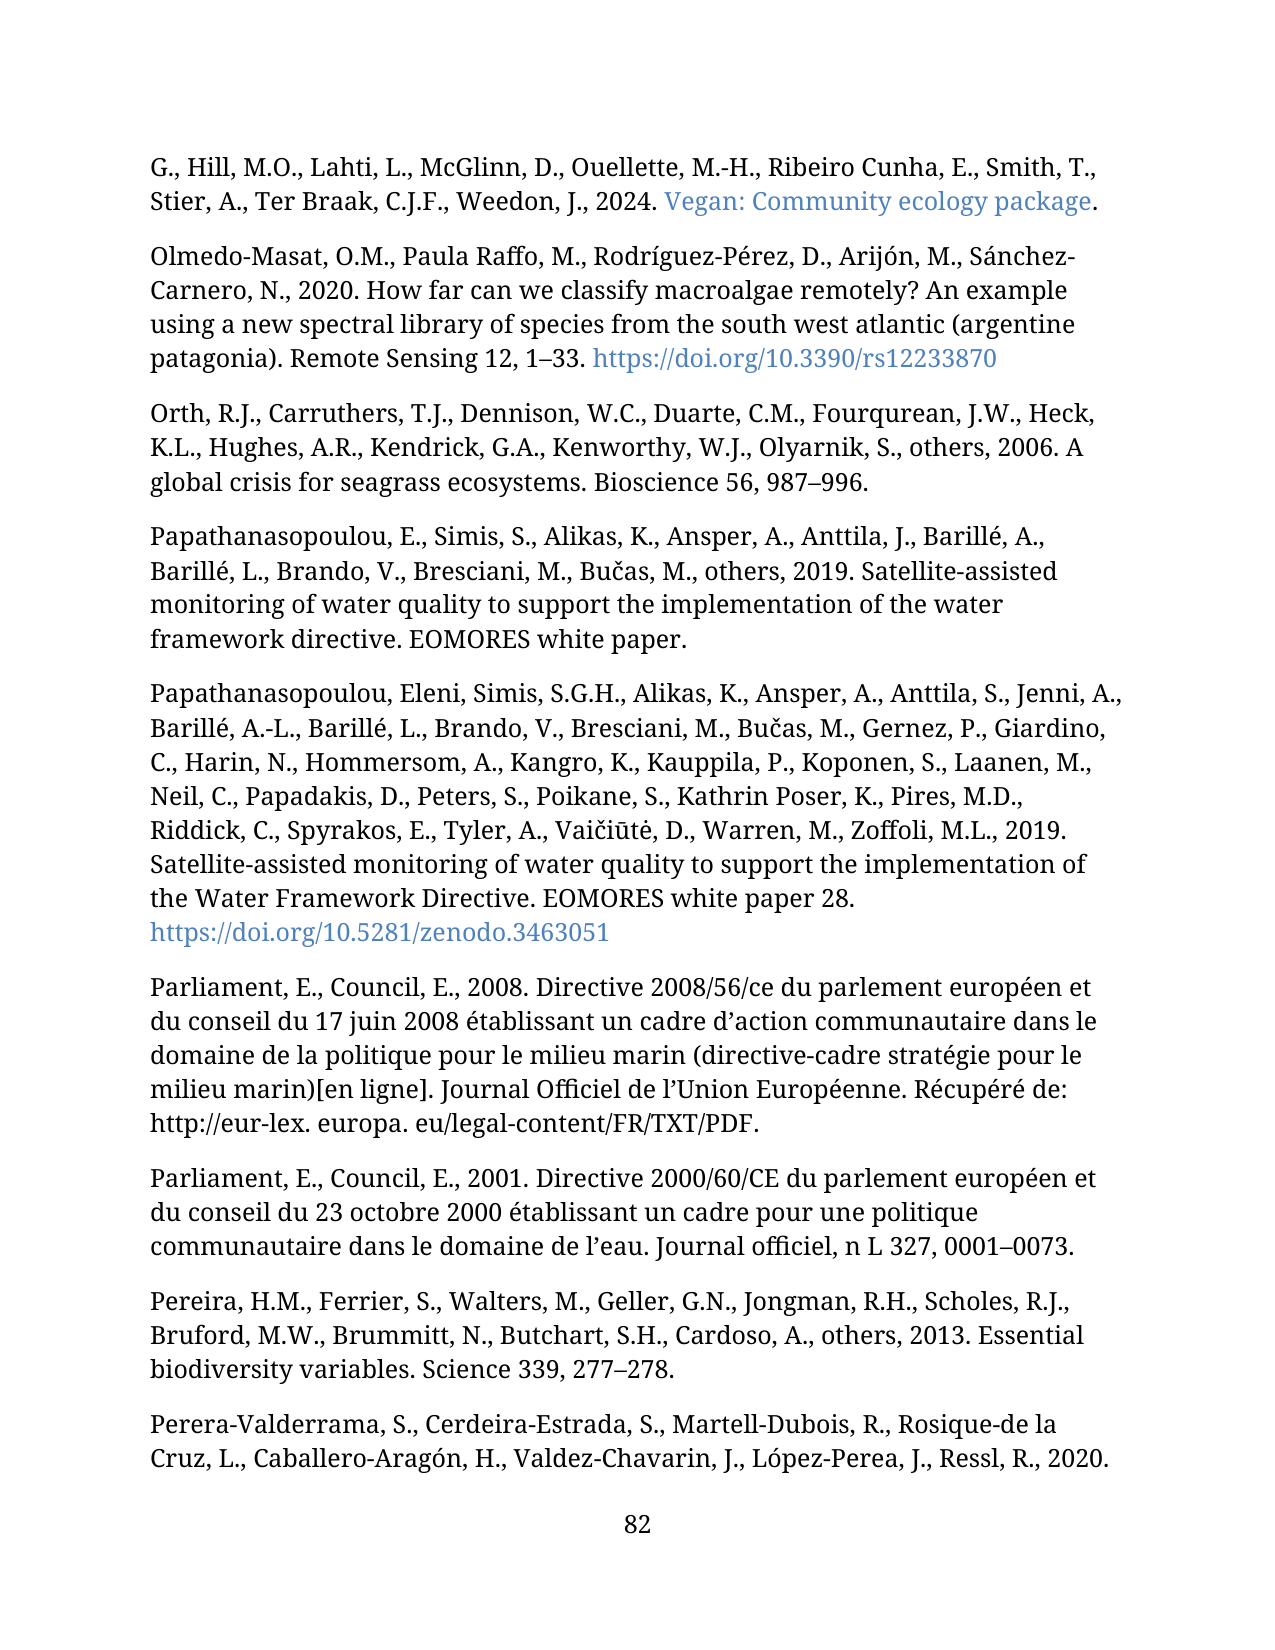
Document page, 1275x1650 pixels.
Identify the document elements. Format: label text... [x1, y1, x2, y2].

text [150, 150, 1125, 218]
text Orth, R.J., Carruthers, T.J., Dennison, W.C., Duarte, C.M., Fourqurean, J.W., Heck, K.L., Hughes, A.R., Kendrick, G.A., Kenworthy, W.J., Olyarnik, S., others, 2006. A global crisis for seagrass ecosystems. Bioscience 56, 987–996. [150, 396, 1125, 498]
text Pereira, H.M., Ferrier, S., Walters, M., Geller, G.N., Jongman, R.H., Scholes, R.J., Bruford, M.W., Brummitt, N., Butchart, S.H., Cardoso, A., others, 2013. Essential biodiversity variables. Science 339, 277–278. [150, 1284, 1125, 1386]
text Parliament, E., Council, E., 2001. Directive 2000/60/CE du parlement européen et du conseil du 23 octobre 2000 établissant un cadre pour une politique communautaire dans le domaine de l’eau. Journal officiel, n L 327, 0001–0073. [150, 1161, 1125, 1263]
text Papathanasopoulou, Eleni, Simis, S.G.H., Alikas, K., Ansper, A., Anttila, S., Jenni, A., Barillé, A.-L., Barillé, L., Brando, V., Bresciani, M., Bučas, M., Gernez, P., Giardino, C., Harin, N., Hommersom, A., Kangro, K., Kauppila, P., Koponen, S., Laanen, M., Neil, C., Papadakis, D., Peters, S., Poikane, S., Kathrin Poser, K., Pires, M.D., Riddick, C., Spyrakos, E., Tyler, A., Vaičiūtė, D., Warren, M., Zoffoli, M.L., 2019. Satellite-assisted monitoring of water quality to support the implementation of the Water Framework Directive. EOMORES white paper 28. https://doi.org/10.5281/zenodo.3463051 [150, 676, 1125, 949]
text Papathanasopoulou, E., Simis, S., Alikas, K., Ansper, A., Anttila, J., Barillé, A., Barillé, L., Brando, V., Bresciani, M., Bučas, M., others, 2019. Satellite-assisted monitoring of water quality to support the implementation of the water framework directive. EOMORES white paper. [150, 519, 1125, 655]
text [150, 1407, 1125, 1475]
text Parliament, E., Council, E., 2008. Directive 2008/56/ce du parlement européen et du conseil du 17 juin 2008 établissant un cadre d’action communautaire dans le domaine de la politique pour le milieu marin (directive-cadre stratégie pour le milieu marin)[en ligne]. Journal Officiel de l’Union Européenne. Récupéré de: http://eur-lex. europa. eu/legal-content/FR/TXT/PDF. [150, 969, 1125, 1140]
text Olmedo-Masat, O.M., Paula Raffo, M., Rodríguez-Pérez, D., Arijón, M., Sánchez-Carnero, N., 2020. How far can we classify macroalgae remotely? An example using a new spectral library of species from the south west atlantic (argentine patagonia). Remote Sensing 12, 1–33. https://doi.org/10.3390/rs12233870 [150, 239, 1125, 375]
